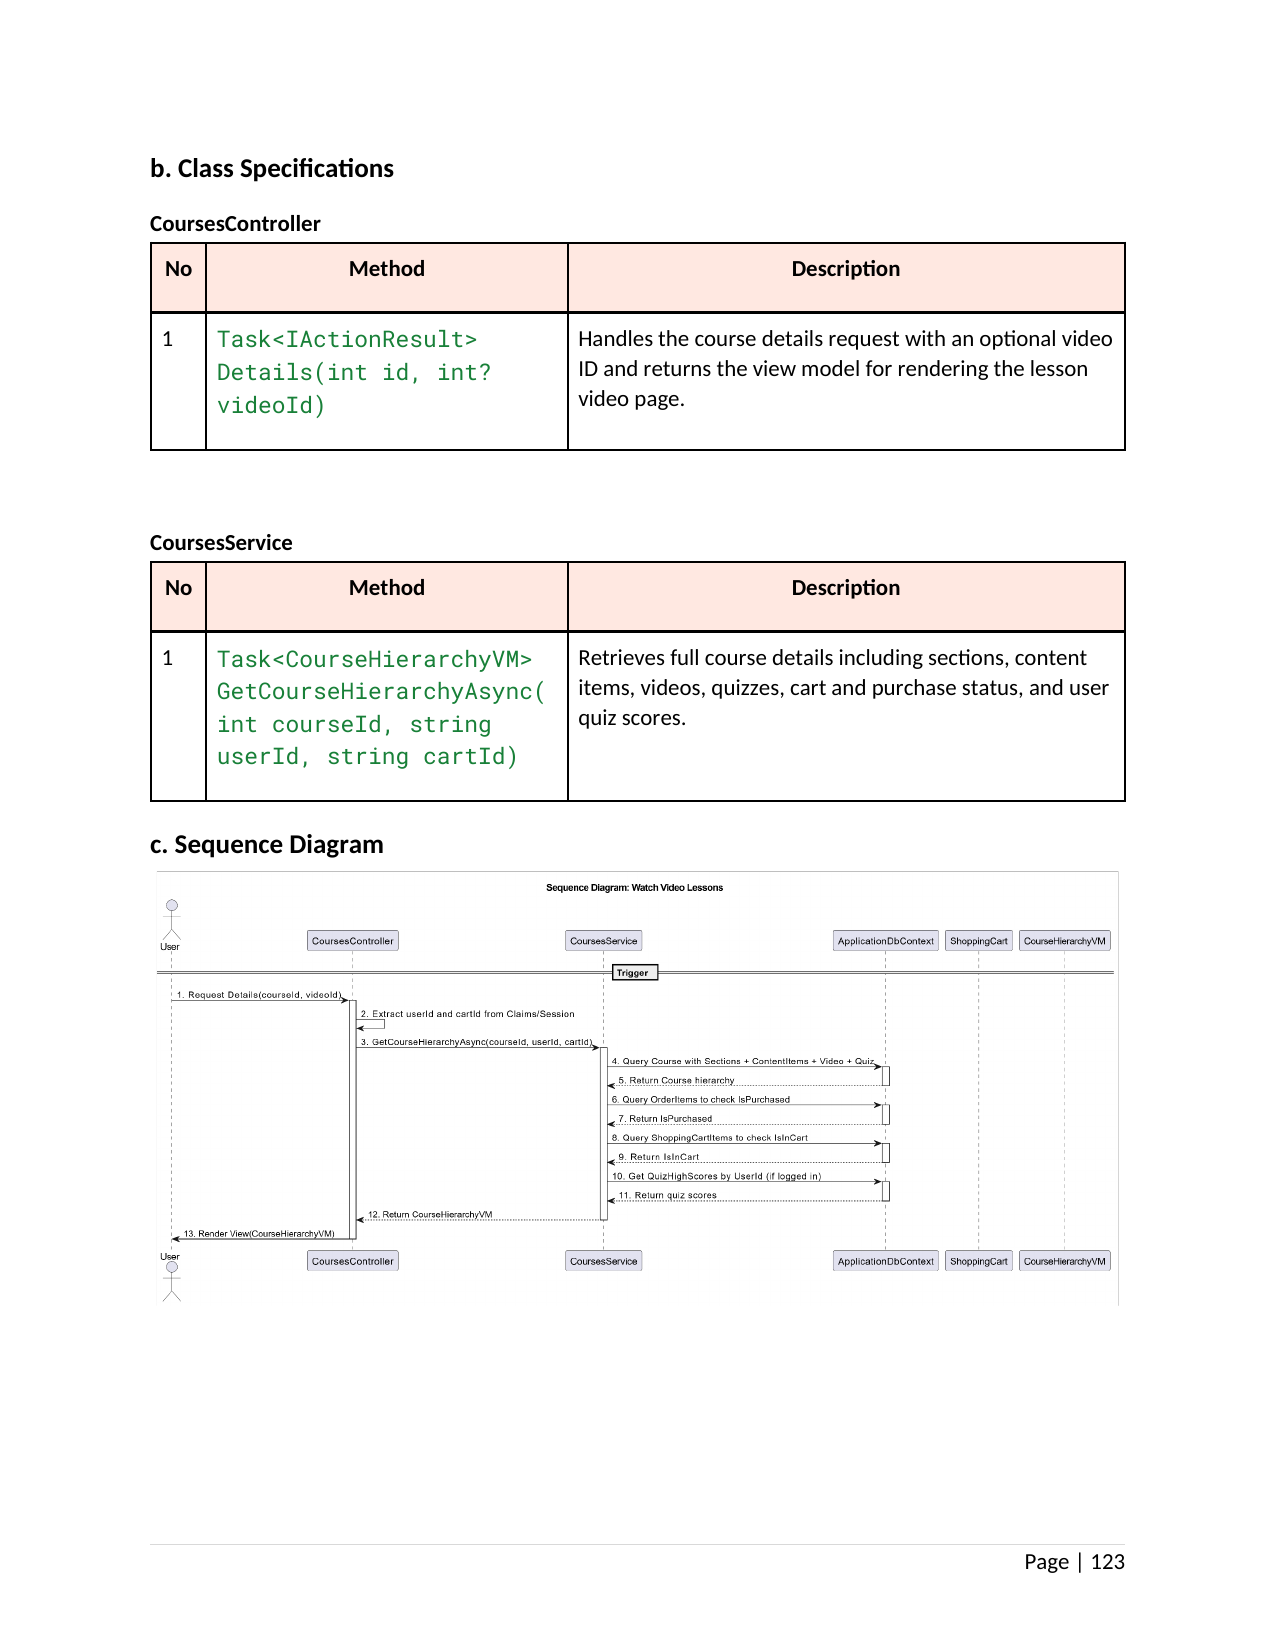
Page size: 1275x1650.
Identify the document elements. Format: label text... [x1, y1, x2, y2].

table_cell Task<IActionResult> Details(int id, int? videoId) [207, 314, 567, 448]
subtitle b. Class Specifications [150, 151, 1125, 184]
table_header Method [207, 563, 567, 630]
table_header No [152, 244, 205, 311]
subtitle CoursesService [150, 528, 1125, 557]
table_header Description [569, 563, 1124, 630]
picture [150, 864, 1125, 1313]
table_cell Task<CourseHierarchyVM> GetCourseHierarchyAsync(int courseId, string userId, string cartId) [207, 633, 567, 800]
table_cell Retrieves full course details including sections, content items, videos, quizzes, cart and purchase status, and user quiz scores. [569, 633, 1124, 800]
table_header Method [207, 244, 567, 311]
table_cell 1 [152, 314, 205, 448]
table_cell Handles the course details request with an optional video ID and returns the view model for rendering the lesson video page. [569, 314, 1124, 448]
table_header No [152, 563, 205, 630]
table_header Description [569, 244, 1124, 311]
table_cell 1 [152, 633, 205, 800]
